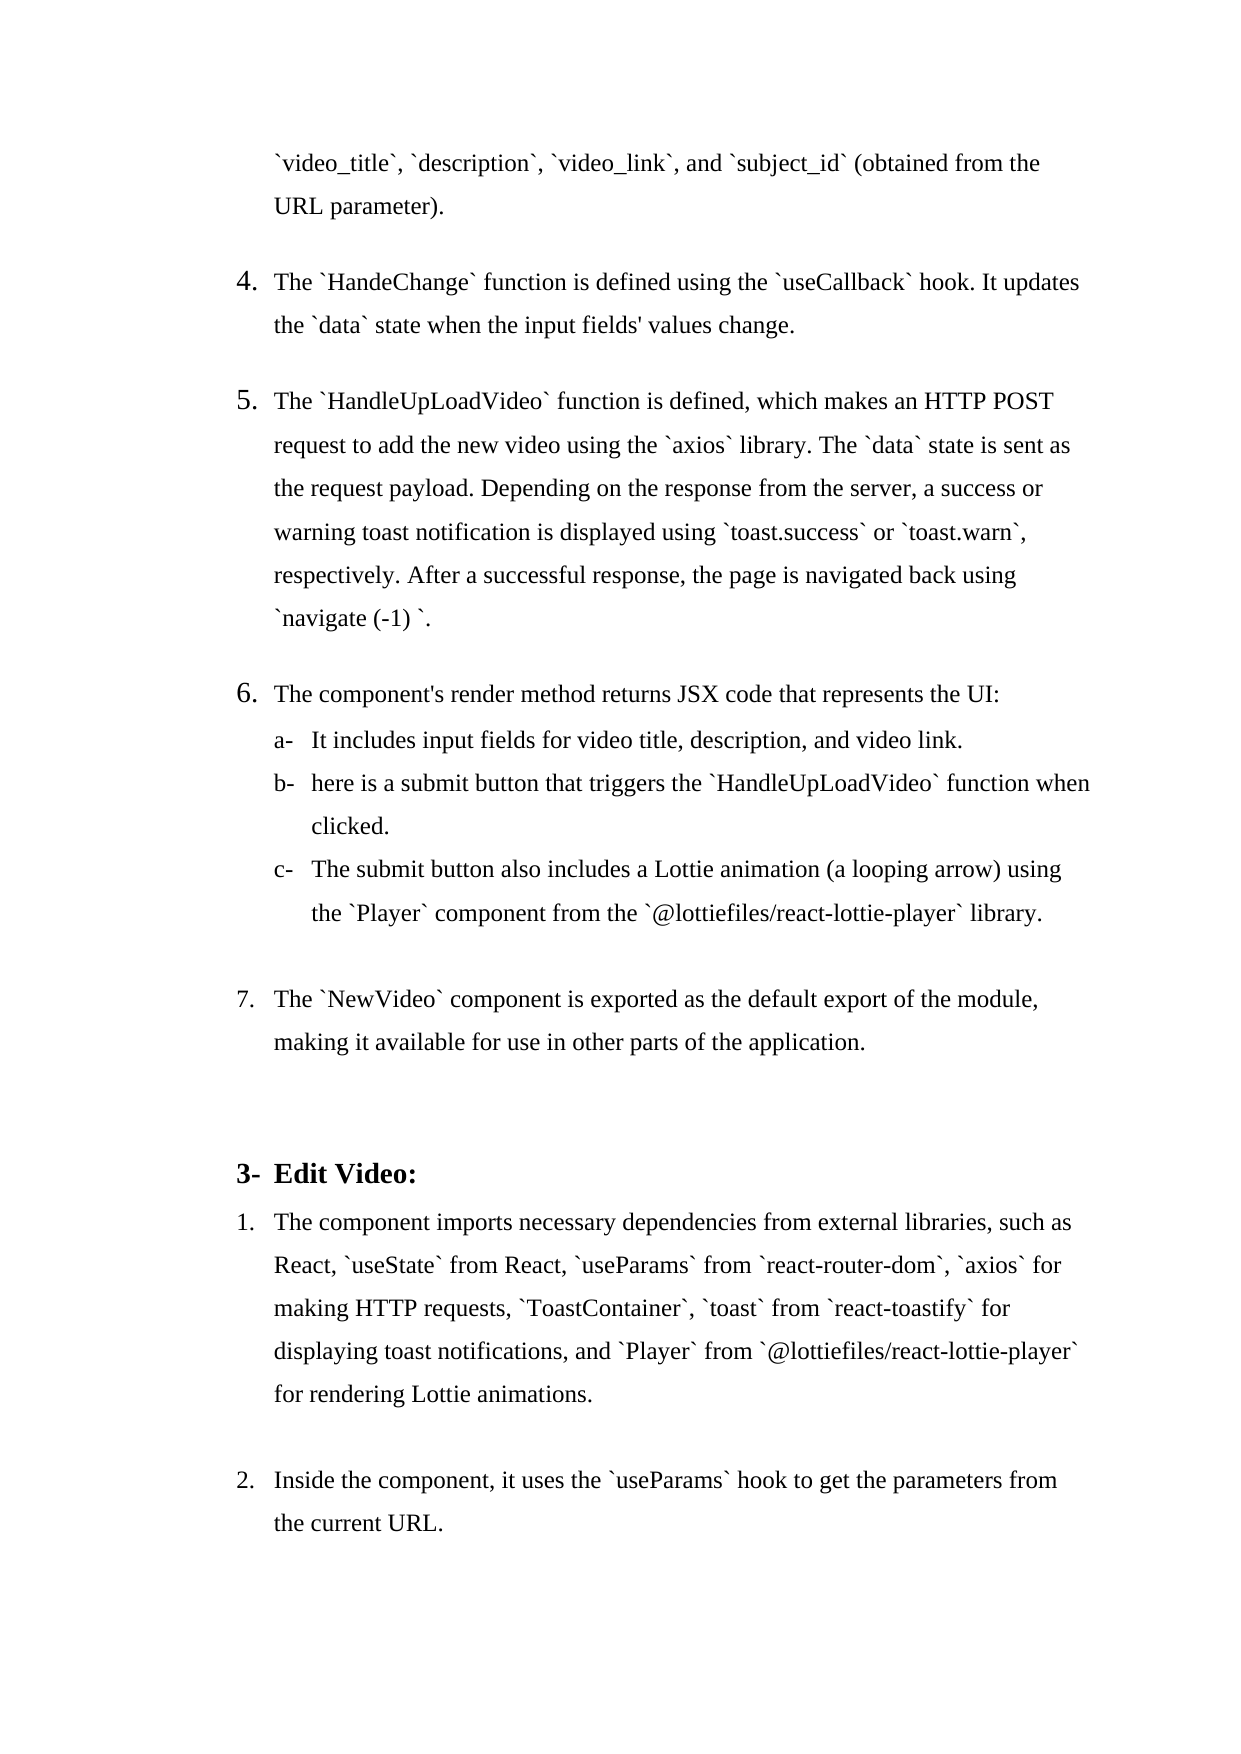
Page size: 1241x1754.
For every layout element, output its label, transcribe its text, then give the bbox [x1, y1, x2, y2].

list The component imports necessary dependencies from external libraries, such as React, `useState` from React, `useParams` from `react-router-dom`, `axios` for making HTTP requests, `ToastContainer`, `toast` from `react-toastify` for displaying toast notifications, and `Player` from `@lottiefiles/react-lottie-player` for rendering Lottie animations. [236, 1207, 1092, 1408]
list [236, 148, 1092, 219]
list The `HandleUpLoadVideo` function is defined, which makes an HTTP POST request to add the new video using the `axios` library. The `data` state is sent as the request payload. Depending on the response from the server, a success or warning toast notification is displayed using `toast.success` or `toast.warn`, respectively. After a successful response, the page is navigated back using `navigate (-1) `. [236, 382, 1092, 632]
list It includes input fields for video title, description, and video link. [274, 725, 1092, 754]
list The `HandeChange` function is defined using the `useCallback` hook. It updates the `data` state when the input fields' values change. [236, 263, 1092, 339]
list Edit Video: [236, 1156, 1092, 1190]
list Inside the component, it uses the `useParams` hook to get the parameters from the current URL. [236, 1465, 1092, 1537]
list The component's render method returns JSX code that represents the UI: [236, 675, 1092, 708]
list here is a submit button that triggers the `HandleUpLoadVideo` function when clicked. [274, 768, 1092, 840]
list The `NewVideo` component is exported as the default export of the module, making it available for use in other parts of the application. [236, 984, 1092, 1056]
list The submit button also includes a Lottie animation (a looping arrow) using the `Player` component from the `@lottiefiles/react-lottie-player` library. [274, 854, 1092, 926]
